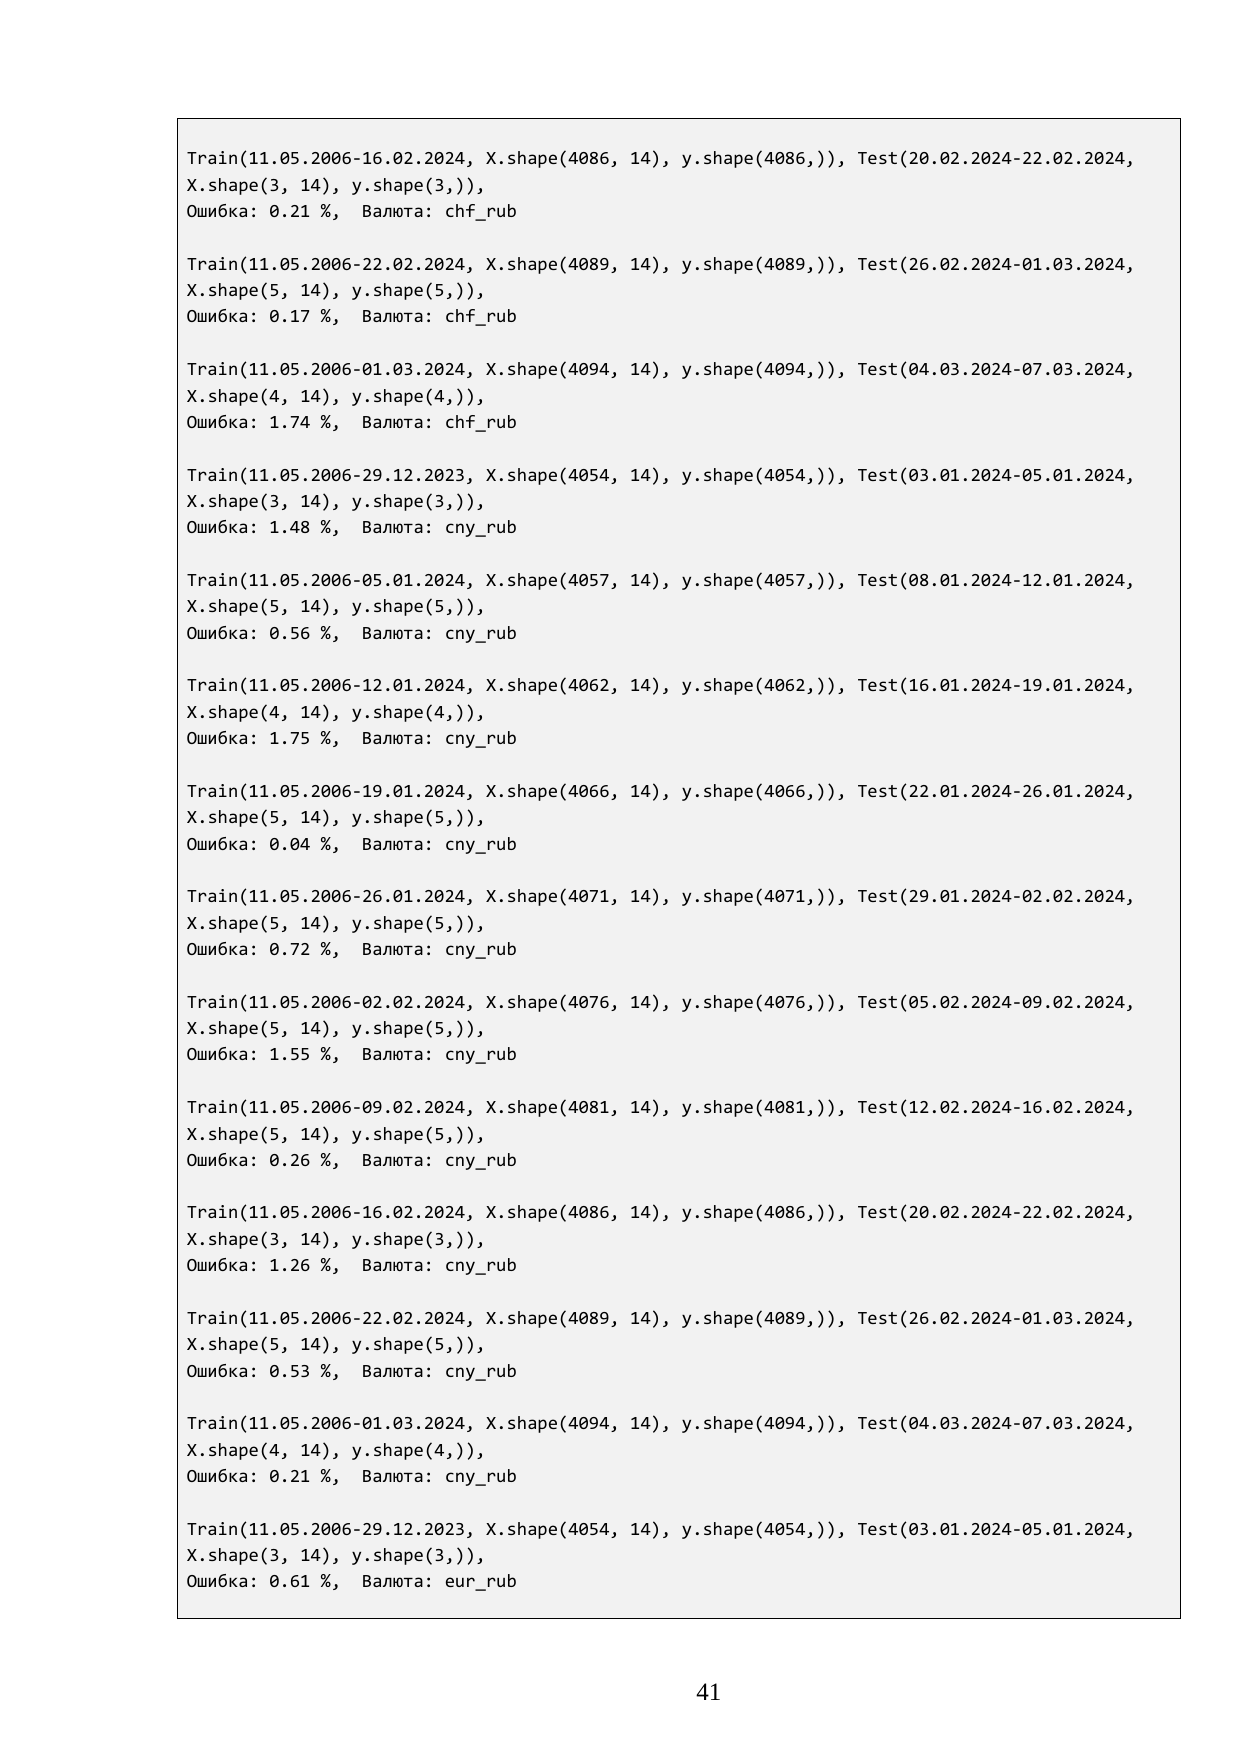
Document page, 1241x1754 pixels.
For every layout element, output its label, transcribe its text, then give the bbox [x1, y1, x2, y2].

text Train(11.05.2006-29.12.2023, X.shape(4054, 14), y.shape(4054,)), Test(03.01.2024-05.01.2024, X.shape(3, 14), y.shape(3,)), [178, 1515, 1180, 1566]
text Train(11.05.2006-01.03.2024, X.shape(4094, 14), y.shape(4094,)), Test(04.03.2024-07.03.2024, X.shape(4, 14), y.shape(4,)), [178, 355, 1180, 407]
text Ошибка: 0.21 %, Валюта: cny_rub [178, 1462, 1180, 1487]
text Train(11.05.2006-02.02.2024, X.shape(4076, 14), y.shape(4076,)), Test(05.02.2024-09.02.2024, X.shape(5, 14), y.shape(5,)), [178, 988, 1180, 1039]
text Ошибка: 0.17 %, Валюта: chf_rub [178, 303, 1180, 328]
text Ошибка: 0.04 %, Валюта: cny_rub [178, 830, 1180, 855]
text Ошибка: 0.61 %, Валюта: eur_rub [178, 1568, 1180, 1593]
text Train(11.05.2006-29.12.2023, X.shape(4054, 14), y.shape(4054,)), Test(03.01.2024-05.01.2024, X.shape(3, 14), y.shape(3,)), [178, 461, 1180, 512]
text Ошибка: 0.26 %, Валюта: cny_rub [178, 1146, 1180, 1171]
text Ошибка: 1.26 %, Валюта: cny_rub [178, 1251, 1180, 1276]
text Ошибка: 0.53 %, Валюта: cny_rub [178, 1357, 1180, 1382]
text Train(11.05.2006-16.02.2024, X.shape(4086, 14), y.shape(4086,)), Test(20.02.2024-22.02.2024, X.shape(3, 14), y.shape(3,)), [178, 144, 1180, 196]
text Ошибка: 1.55 %, Валюта: cny_rub [178, 1041, 1180, 1066]
text Ошибка: 0.72 %, Валюта: cny_rub [178, 935, 1180, 960]
text Train(11.05.2006-09.02.2024, X.shape(4081, 14), y.shape(4081,)), Test(12.02.2024-16.02.2024, X.shape(5, 14), y.shape(5,)), [178, 1093, 1180, 1145]
text Train(11.05.2006-12.01.2024, X.shape(4062, 14), y.shape(4062,)), Test(16.01.2024-19.01.2024, X.shape(4, 14), y.shape(4,)), [178, 672, 1180, 723]
text Train(11.05.2006-22.02.2024, X.shape(4089, 14), y.shape(4089,)), Test(26.02.2024-01.03.2024, X.shape(5, 14), y.shape(5,)), [178, 250, 1180, 301]
text Ошибка: 1.48 %, Валюта: cny_rub [178, 513, 1180, 538]
text Ошибка: 0.21 %, Валюта: chf_rub [178, 197, 1180, 222]
text Ошибка: 1.74 %, Валюта: chf_rub [178, 408, 1180, 433]
text Train(11.05.2006-05.01.2024, X.shape(4057, 14), y.shape(4057,)), Test(08.01.2024-12.01.2024, X.shape(5, 14), y.shape(5,)), [178, 566, 1180, 618]
text Train(11.05.2006-01.03.2024, X.shape(4094, 14), y.shape(4094,)), Test(04.03.2024-07.03.2024, X.shape(4, 14), y.shape(4,)), [178, 1409, 1180, 1461]
text Train(11.05.2006-26.01.2024, X.shape(4071, 14), y.shape(4071,)), Test(29.01.2024-02.02.2024, X.shape(5, 14), y.shape(5,)), [178, 882, 1180, 934]
text Train(11.05.2006-19.01.2024, X.shape(4066, 14), y.shape(4066,)), Test(22.01.2024-26.01.2024, X.shape(5, 14), y.shape(5,)), [178, 777, 1180, 828]
text Train(11.05.2006-22.02.2024, X.shape(4089, 14), y.shape(4089,)), Test(26.02.2024-01.03.2024, X.shape(5, 14), y.shape(5,)), [178, 1304, 1180, 1356]
text Ошибка: 1.75 %, Валюта: cny_rub [178, 724, 1180, 749]
text Ошибка: 0.56 %, Валюта: cny_rub [178, 619, 1180, 644]
text Train(11.05.2006-16.02.2024, X.shape(4086, 14), y.shape(4086,)), Test(20.02.2024-22.02.2024, X.shape(3, 14), y.shape(3,)), [178, 1199, 1180, 1250]
